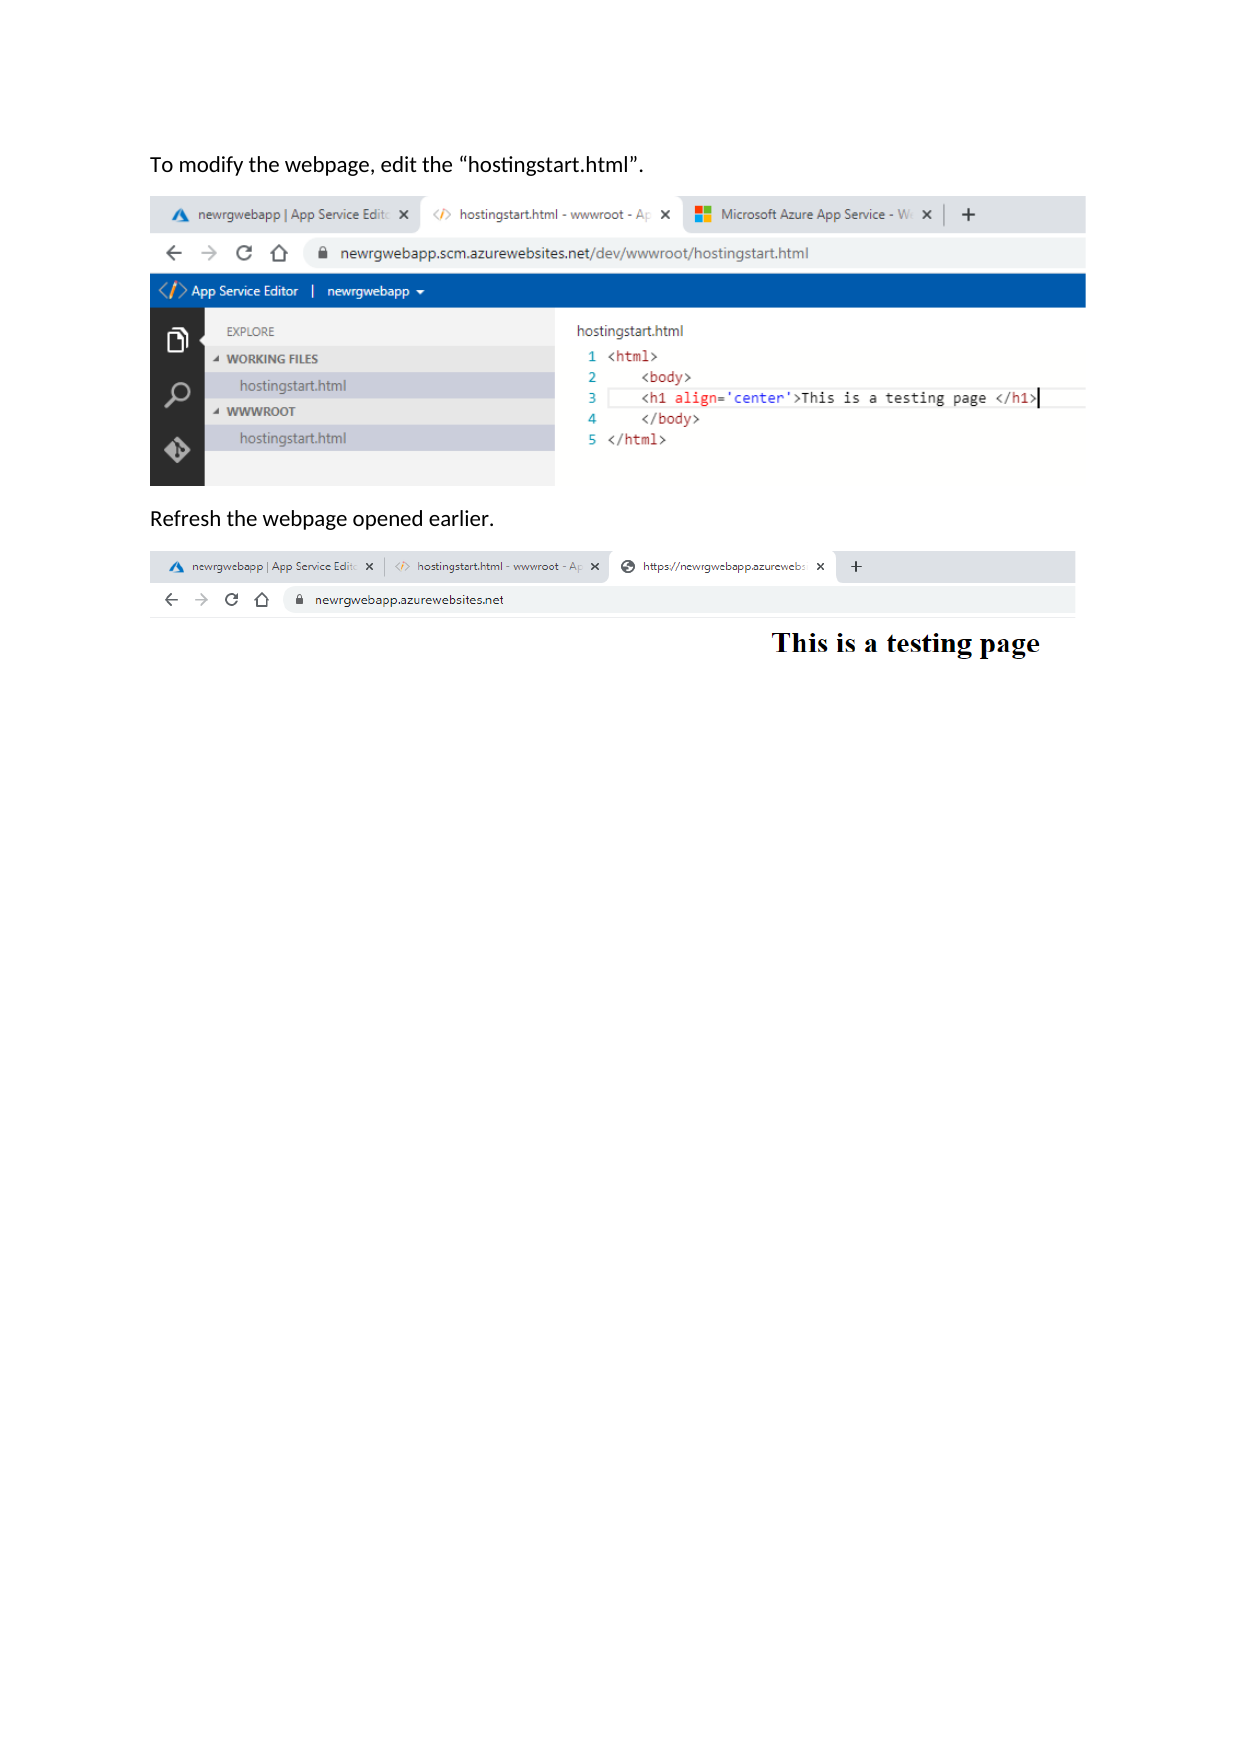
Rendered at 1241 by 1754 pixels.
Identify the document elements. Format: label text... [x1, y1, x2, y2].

picture [150, 551, 1076, 737]
text To modify the webpage, edit the “hostingstart.html”. [150, 150, 1090, 178]
text Refresh the webpage opened earlier. [150, 504, 1090, 532]
picture [150, 196, 1086, 486]
